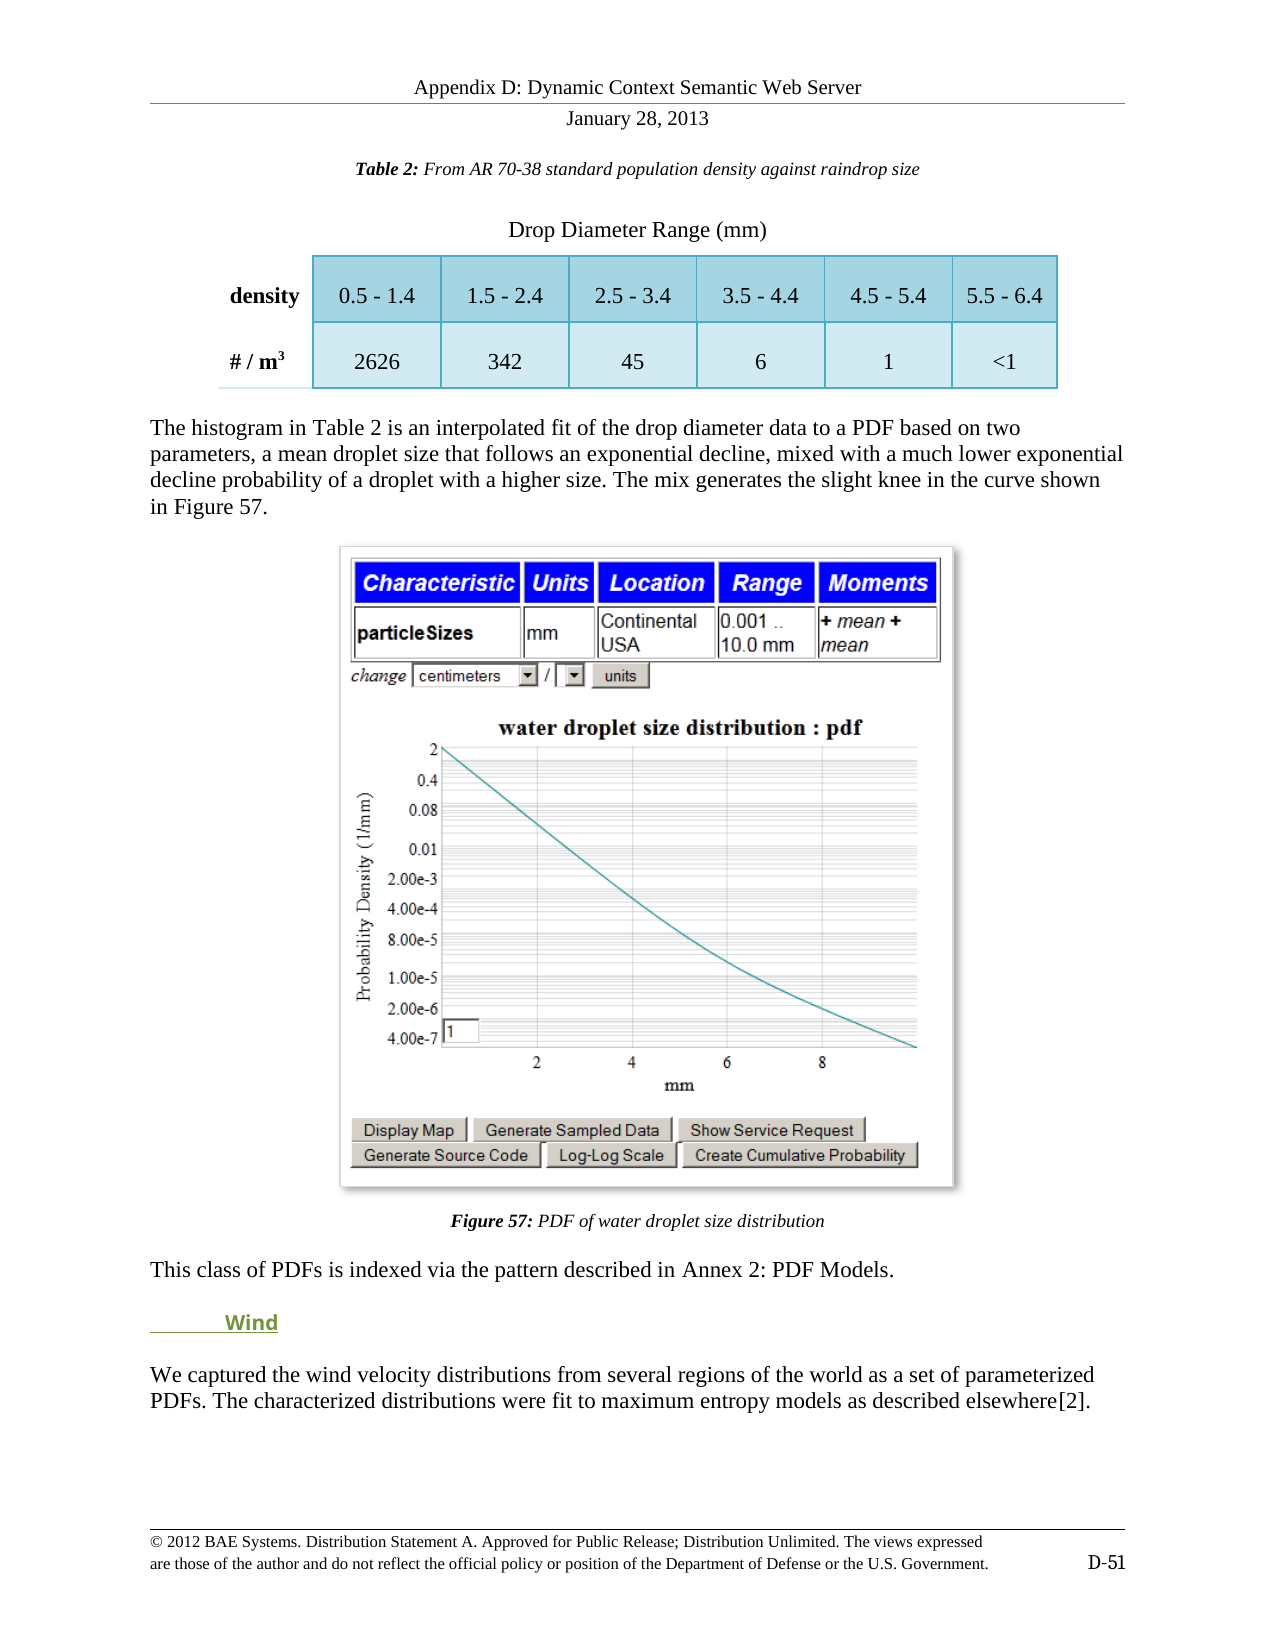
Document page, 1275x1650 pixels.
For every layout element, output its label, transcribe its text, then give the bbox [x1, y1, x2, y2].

table_cell 1.5 - 2.4 [442, 257, 568, 321]
table_cell 4.5 - 5.4 [825, 257, 952, 321]
table_header Drop Diameter Range (mm) [218, 191, 1057, 255]
table_cell <1 [953, 323, 1056, 387]
table_cell density [218, 255, 312, 321]
text We captured the wind velocity distributions from several regions of the world as a set of parameterized PDFs. The characterized distributions were fit to maximum entropy models as described elsewhere[2]. [150, 1361, 1125, 1414]
table_cell 2.5 - 3.4 [570, 257, 696, 321]
subtitle Wind [150, 1308, 1125, 1336]
table_cell 1 [826, 323, 951, 387]
table_cell 2626 [314, 323, 440, 387]
table_cell 6 [698, 323, 824, 387]
table_cell 0.5 - 1.4 [314, 257, 440, 321]
picture [341, 547, 952, 1186]
table_cell 45 [570, 323, 696, 387]
table_cell # / m3 [218, 321, 312, 387]
table_cell 342 [442, 323, 568, 387]
text Table 2: From AR 70-38 standard population density against raindrop size [225, 157, 1050, 179]
text This class of PDFs is indexed via the pattern described in Annex 2: PDF Models. [150, 1256, 1125, 1283]
text Figure 57: PDF of water droplet size distribution [225, 1210, 1050, 1231]
table_cell 5.5 - 6.4 [953, 257, 1056, 321]
table_cell 3.5 - 4.4 [697, 257, 824, 321]
text The histogram in Table 2 is an interpolated fit of the drop diameter data to a PDF based on two parameters, a mean droplet size that follows an exponential decline, mixed with a much lower exponential decline probability of a droplet with a higher size. The mix generates the slight knee in the curve shown in Figure 57. [150, 414, 1125, 519]
